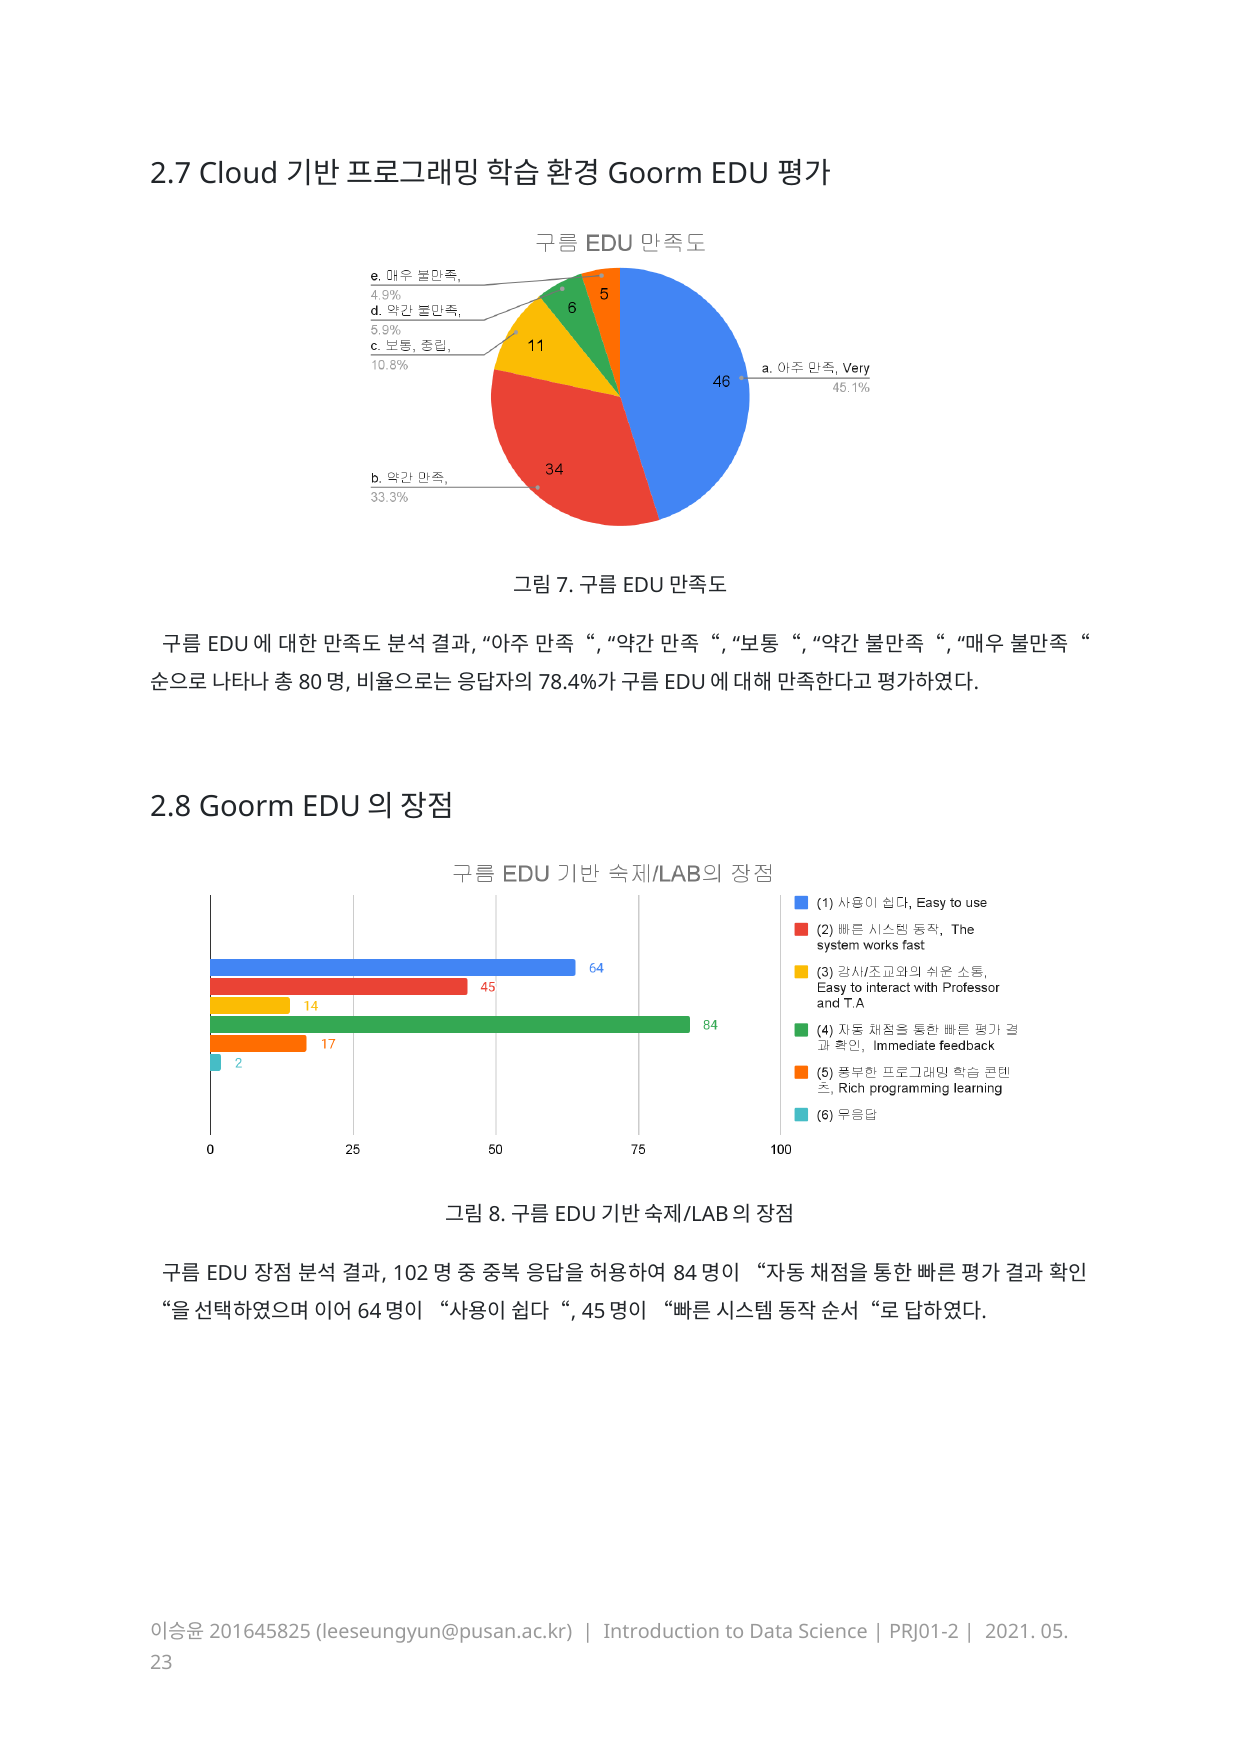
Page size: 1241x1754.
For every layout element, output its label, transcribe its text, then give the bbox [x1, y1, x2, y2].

text 그림 7. 구름 EDU 만족도 [150, 568, 1090, 599]
text 구름 EDU에 대한 만족도 분석 결과, “아주 만족“, “약간 만족“, “보통“, “약간 불만족“, “매우 불만족“ 순으로 나타나 총 80명, 비율으로는 응답자의 78.4%가 구름 EDU에 대해 만족한다고 평가하였다. [150, 627, 1090, 695]
subtitle 2.7 Cloud 기반 프로그래밍 학습 환경 Goorm EDU 평가 [150, 150, 1090, 192]
text 그림 8. 구름 EDU 기반 숙제/LAB의 장점 [150, 1197, 1090, 1228]
text 구름 EDU 장점 분석 결과, 102명 중 중복 응답을 허용하여 84명이 “자동 채점을 통한 빠른 평가 결과 확인“을 선택하였으며 이어 64명이 “사용이 쉽다“, 45명이 “빠른 시스템 동작 순서“로 답하였다. [150, 1256, 1090, 1324]
picture [354, 213, 886, 542]
picture [203, 846, 1037, 1171]
subtitle 2.8 Goorm EDU의 장점 [150, 783, 1090, 825]
